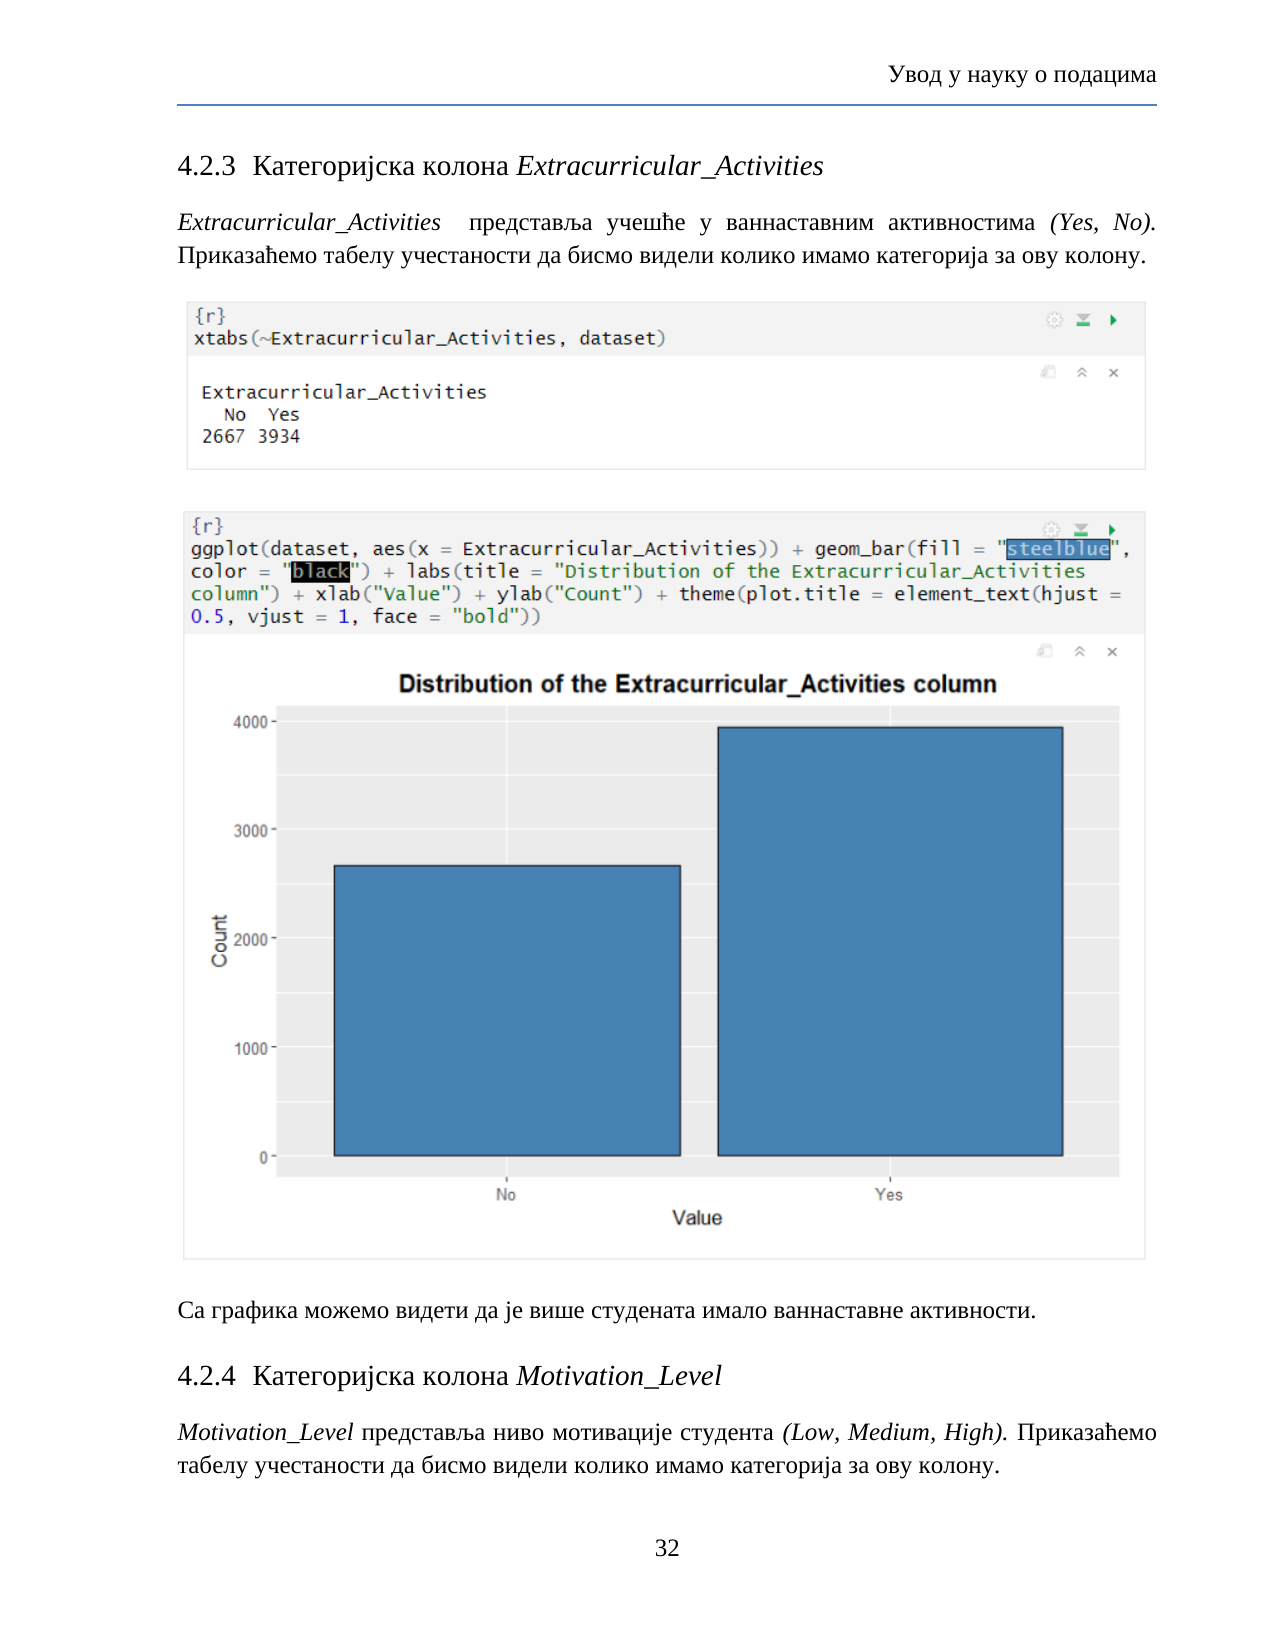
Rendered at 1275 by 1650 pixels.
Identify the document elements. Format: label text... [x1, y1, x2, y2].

picture [177, 505, 1157, 1271]
text Са графика можемо видети да је више студената имало ваннаставне активности. [177, 1296, 1157, 1324]
subtitle Категоријска колона Extracurricular_Activities [177, 148, 1157, 181]
picture [177, 293, 1157, 481]
subtitle Категоријска колона Motivation_Level [177, 1358, 1157, 1391]
text Extracurricular_Activities представља учешће у ваннаставним активностима (Yes, No). Приказаћемо табелу учестаности да бисмо видели колико имамо категорија за ову колону. [177, 207, 1157, 269]
text Motivation_Level представља ниво мотивације студента (Low, Medium, High). Приказаћемо табелу учестаности да бисмо видели колико имамо категорија за ову колону. [177, 1417, 1157, 1479]
